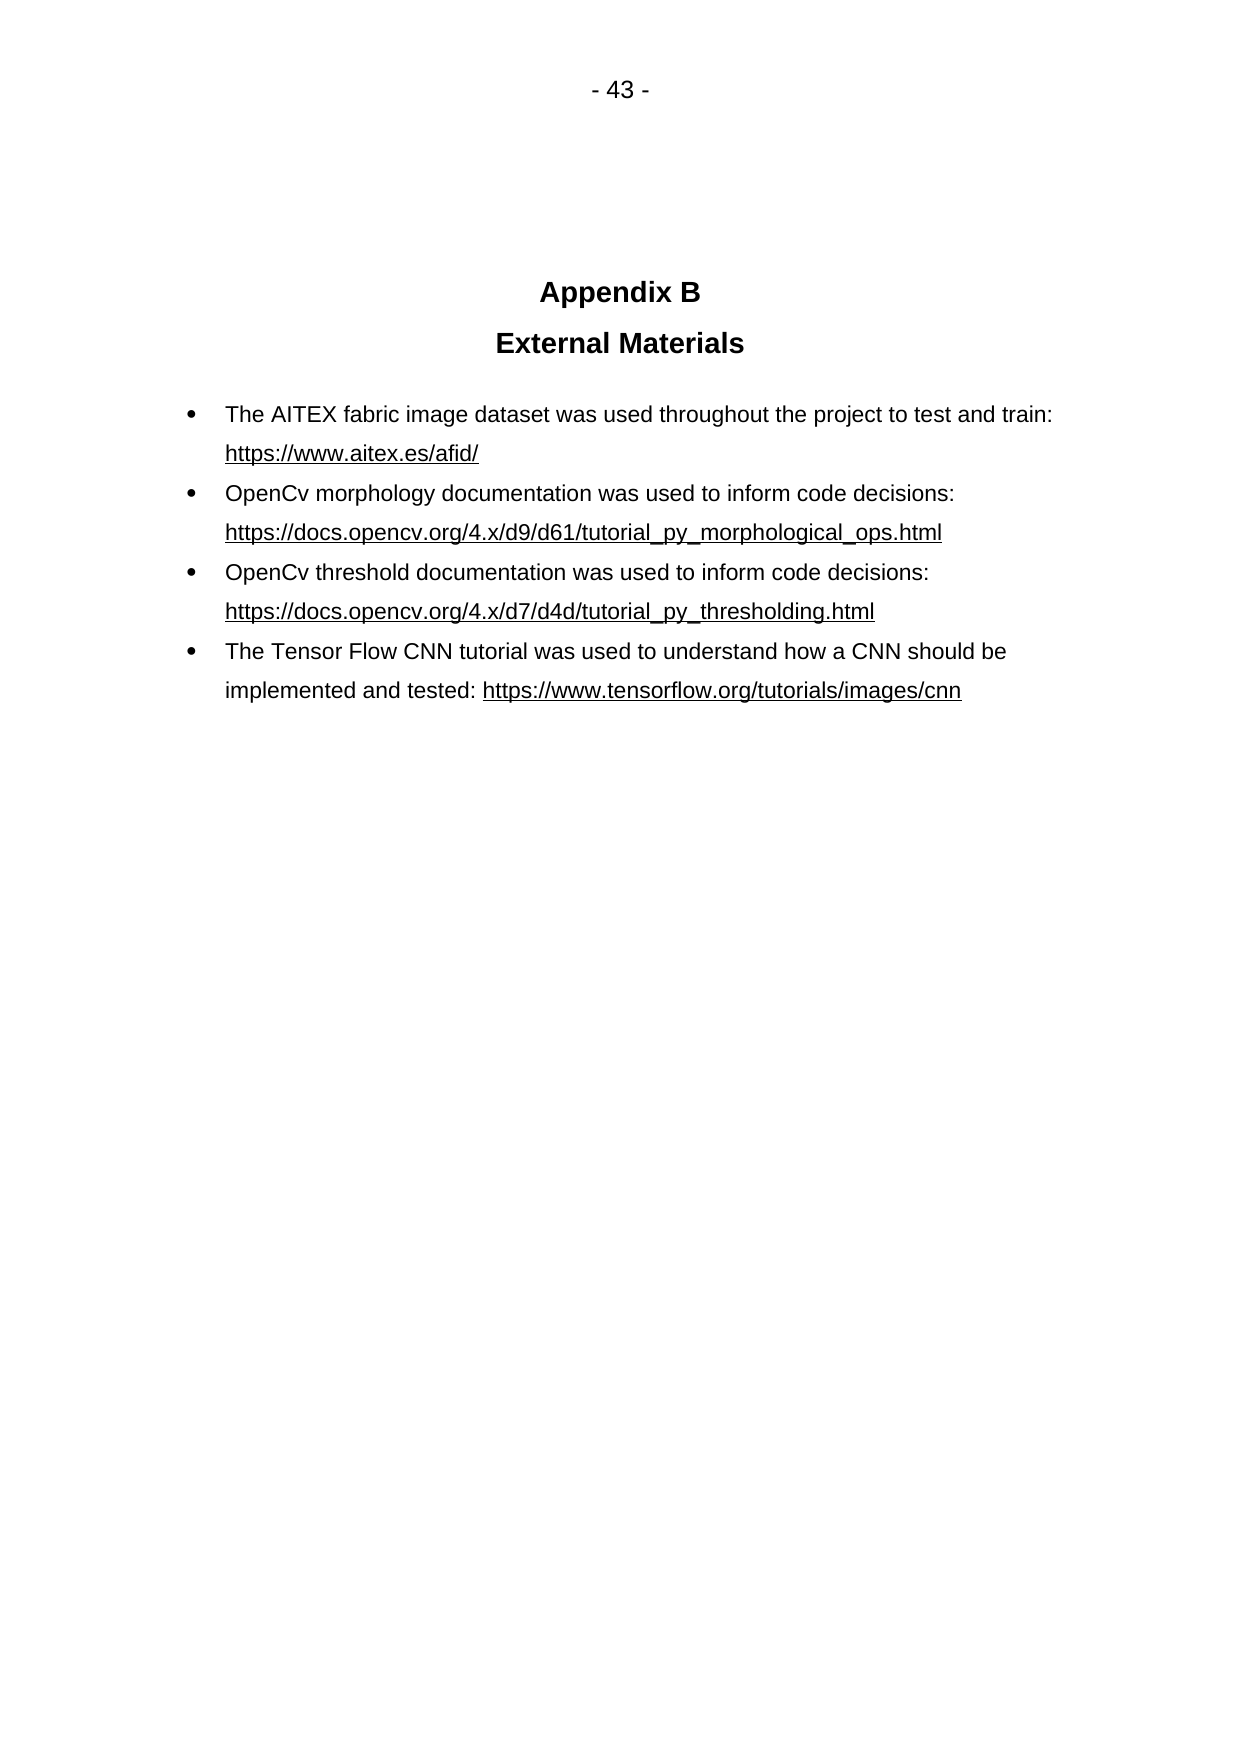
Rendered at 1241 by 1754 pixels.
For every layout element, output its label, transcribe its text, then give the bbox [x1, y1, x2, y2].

list The AITEX fabric image dataset was used throughout the project to test and train: https://www.aitex.es/afid/ [187, 401, 1090, 467]
list The Tensor Flow CNN tutorial was used to understand how a CNN should be implemented and tested: https://www.tensorflow.org/tutorials/images/cnn [187, 638, 1090, 704]
list OpenCv morphology documentation was used to inform code decisions: https://docs.opencv.org/4.x/d9/d61/tutorial_py_morphological_ops.html [187, 480, 1090, 546]
subtitle Appendix B External Materials [150, 225, 1090, 359]
list OpenCv threshold documentation was used to inform code decisions: https://docs.opencv.org/4.x/d7/d4d/tutorial_py_thresholding.html [187, 559, 1090, 625]
